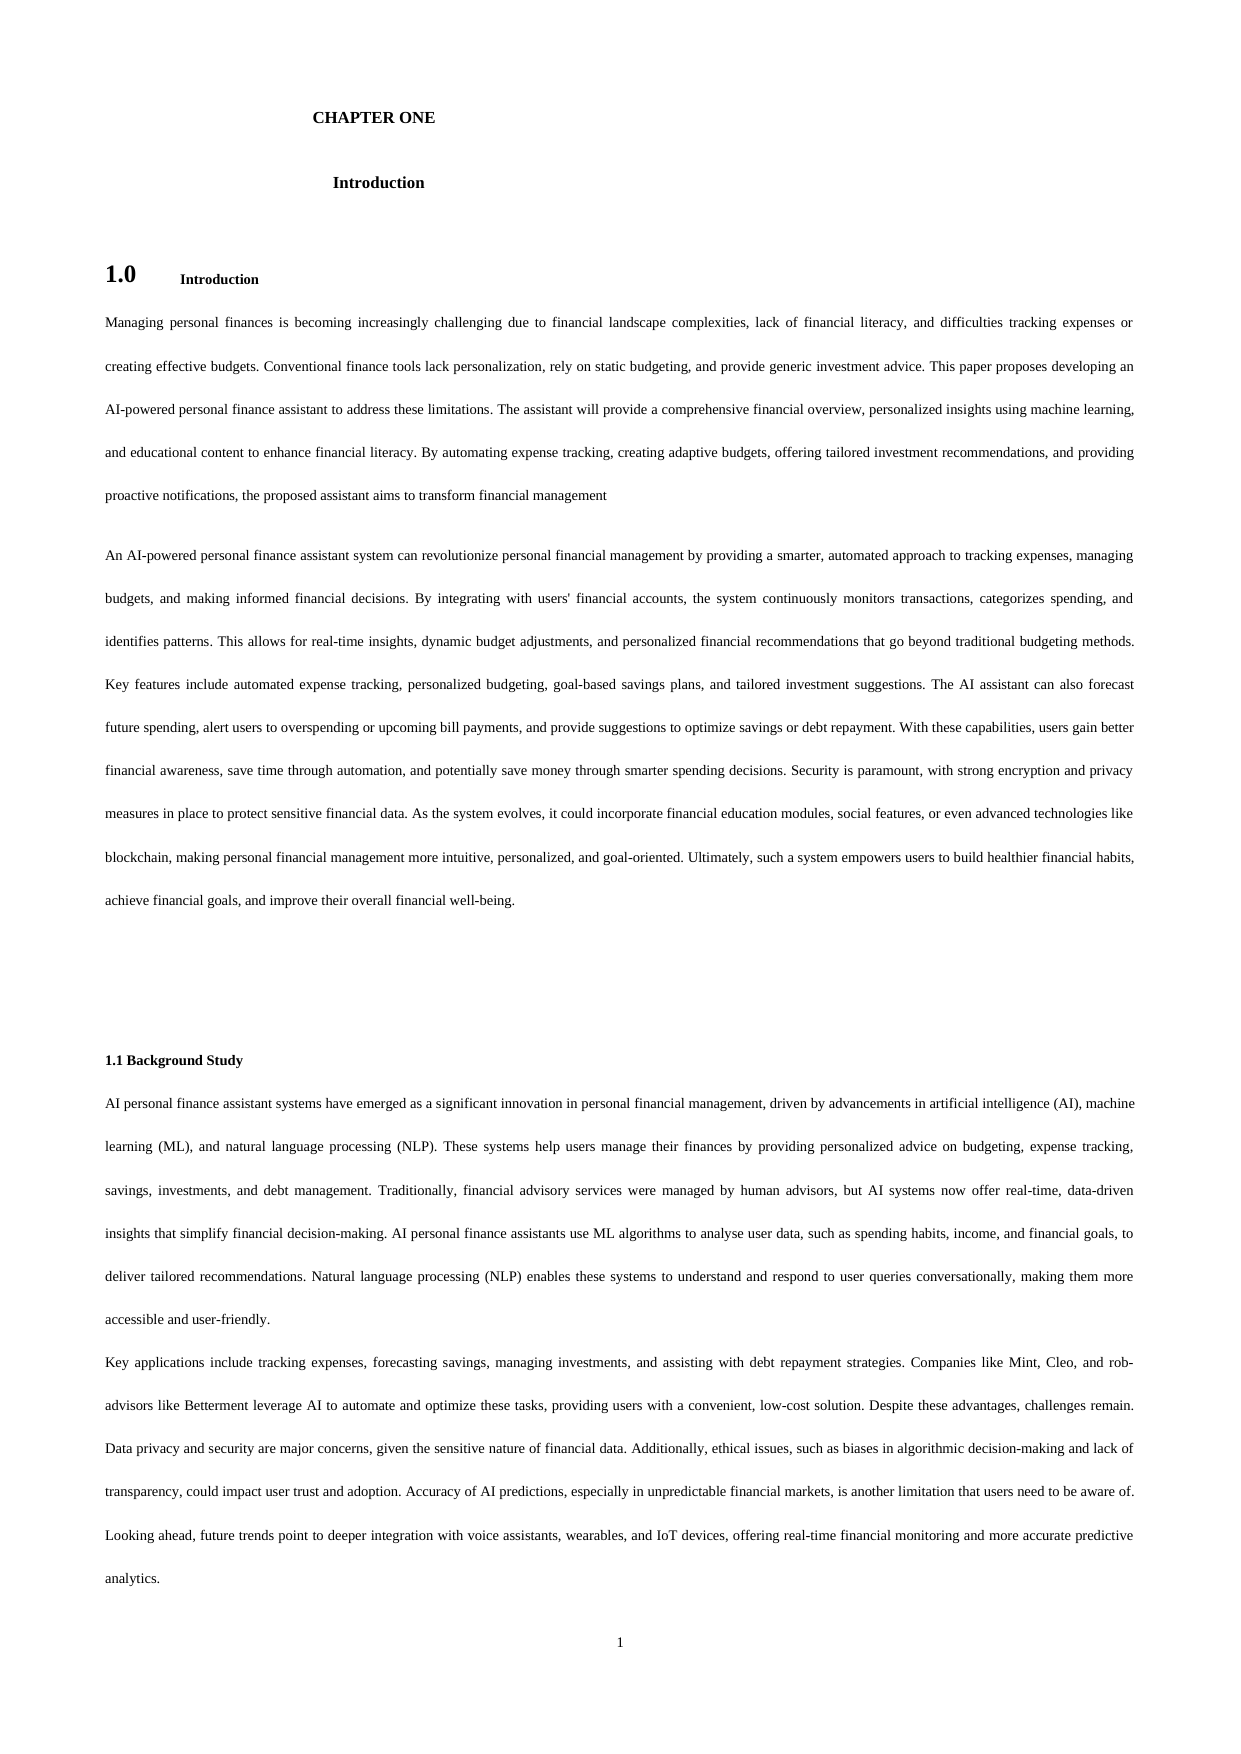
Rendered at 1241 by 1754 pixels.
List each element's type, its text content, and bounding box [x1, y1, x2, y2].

subtitle Introduction [105, 158, 1135, 192]
subtitle 1.1 Background Study [105, 1040, 1135, 1069]
text An AI-powered personal finance assistant system can revolutionize personal financial management by providing a smarter, automated approach to tracking expenses, managing budgets, and making informed financial decisions. By integrating with users' financial accounts, the system continuously monitors transactions, categorizes spending, and identifies patterns. This allows for real-time insights, dynamic budget adjustments, and personalized financial recommendations that go beyond traditional budgeting methods. Key features include automated expense tracking, personalized budgeting, goal-based savings plans, and tailored investment suggestions. The AI assistant can also forecast future spending, alert users to overspending or upcoming bill payments, and provide suggestions to optimize savings or debt repayment. With these capabilities, users gain better financial awareness, save time through automation, and potentially save money through smarter spending decisions. Security is paramount, with strong encryption and privacy measures in place to protect sensitive financial data. As the system evolves, it could incorporate financial education modules, social features, or even advanced technologies like blockchain, making personal financial management more intuitive, personalized, and goal-oriented. Ultimately, such a system empowers users to build healthier financial habits, achieve financial goals, and improve their overall financial well-being. [105, 534, 1135, 908]
subtitle Introduction [105, 259, 1135, 288]
subtitle CHAPTER ONE [105, 94, 1135, 127]
text Key applications include tracking expenses, forecasting savings, managing investments, and assisting with debt repayment strategies. Companies like Mint, Cleo, and rob-advisors like Betterment leverage AI to automate and optimize these tasks, providing users with a convenient, low-cost solution. Despite these advantages, challenges remain. Data privacy and security are major concerns, given the sensitive nature of financial data. Additionally, ethical issues, such as biases in algorithmic decision-making and lack of transparency, could impact user trust and adoption. Accuracy of AI predictions, especially in unpredictable financial markets, is another limitation that users need to be aware of. Looking ahead, future trends point to deeper integration with voice assistants, wearables, and IoT devices, offering real-time financial monitoring and more accurate predictive analytics. [105, 1342, 1135, 1586]
text AI personal finance assistant systems have emerged as a significant innovation in personal financial management, driven by advancements in artificial intelligence (AI), machine learning (ML), and natural language processing (NLP). These systems help users manage their finances by providing personalized advice on budgeting, expense tracking, savings, investments, and debt management. Traditionally, financial advisory services were managed by human advisors, but AI systems now offer real-time, data-driven insights that simplify financial decision-making. AI personal finance assistants use ML algorithms to analyse user data, such as spending habits, income, and financial goals, to deliver tailored recommendations. Natural language processing (NLP) enables these systems to understand and respond to user queries conversationally, making them more accessible and user-friendly. [105, 1083, 1135, 1327]
text Managing personal finances is becoming increasingly challenging due to financial landscape complexities, lack of financial literacy, and difficulties tracking expenses or creating effective budgets. Conventional finance tools lack personalization, rely on static budgeting, and provide generic investment advice. This paper proposes developing an AI-powered personal finance assistant to address these limitations. The assistant will provide a comprehensive financial overview, personalized insights using machine learning, and educational content to enhance financial literacy. By automating expense tracking, creating adaptive budgets, offering tailored investment recommendations, and providing proactive notifications, the proposed assistant aims to transform financial management [105, 302, 1135, 503]
